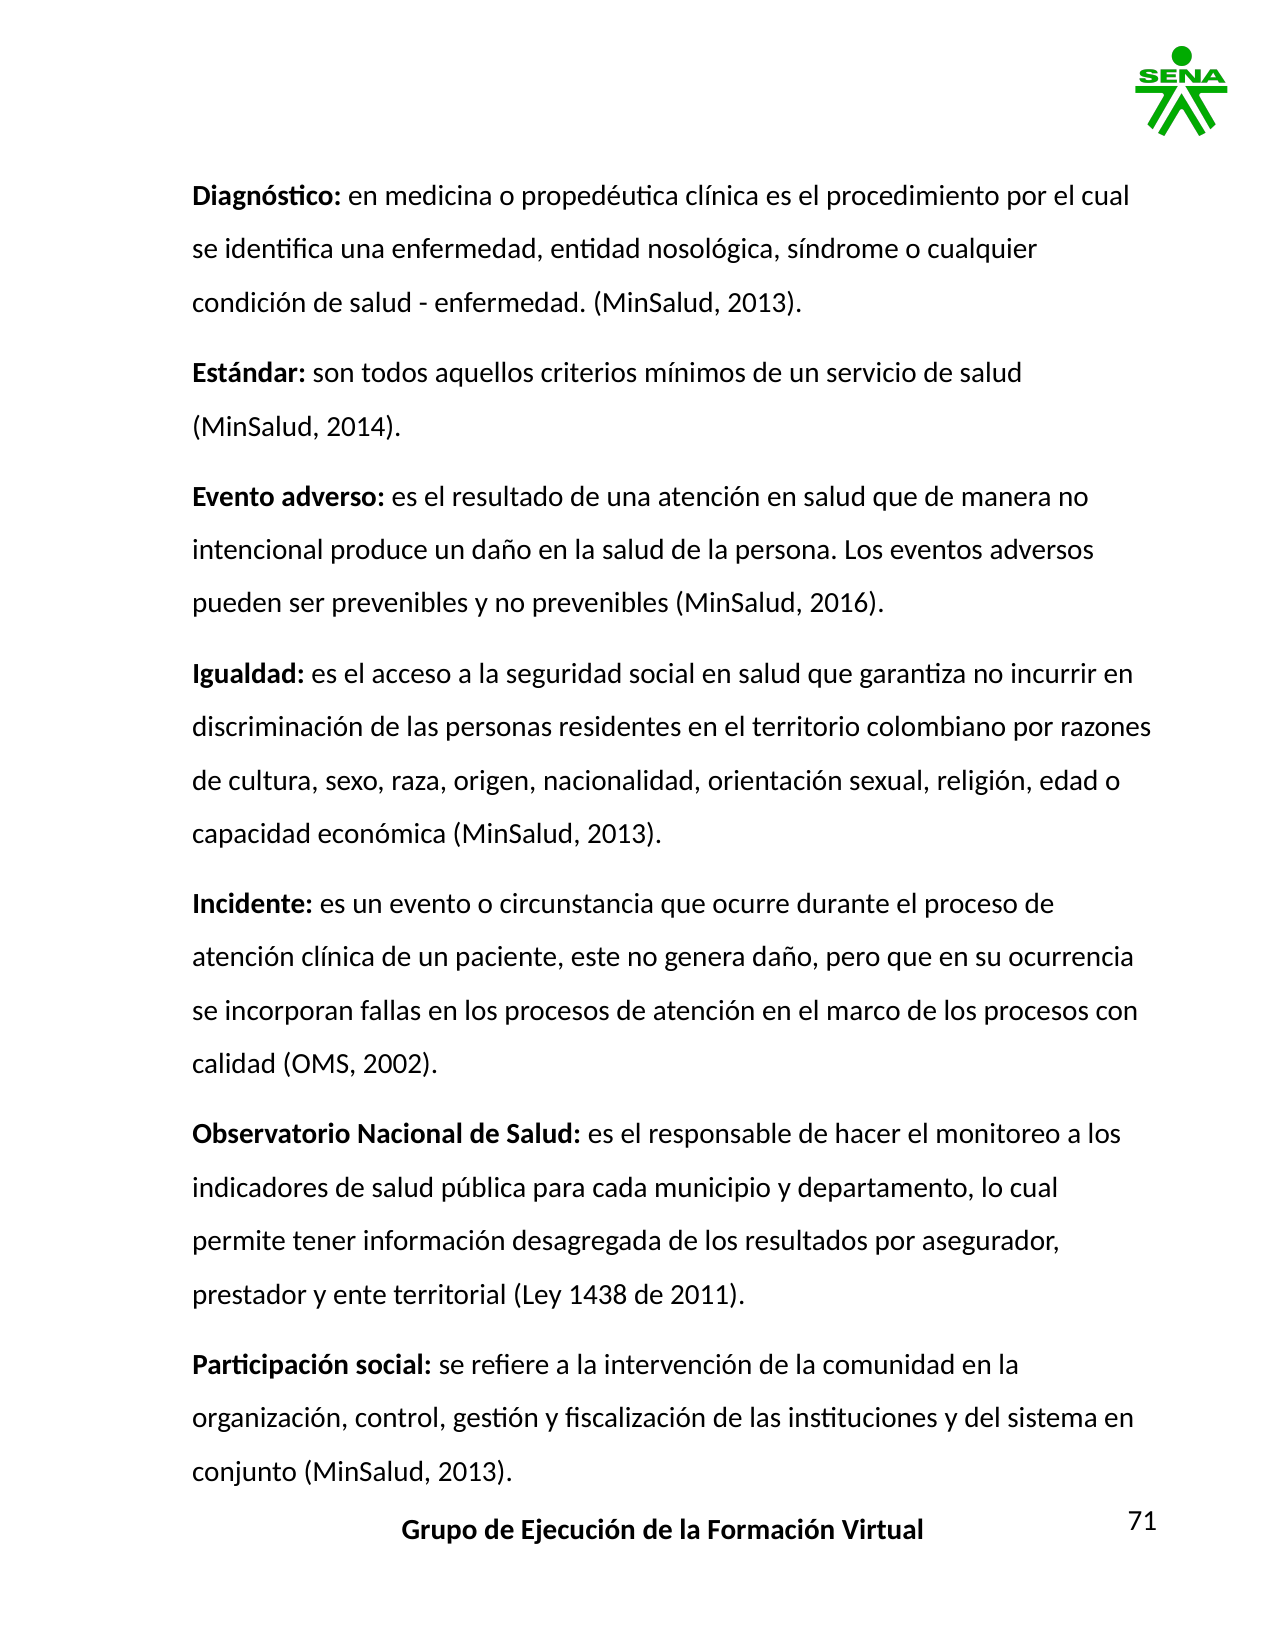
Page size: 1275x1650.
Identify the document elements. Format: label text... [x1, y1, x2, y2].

text Diagnóstico: en medicina o propedéutica clínica es el procedimiento por el cual se identifica una enfermedad, entidad nosológica, síndrome o cualquier condición de salud - enfermedad. (MinSalud, 2013). [192, 177, 1157, 320]
text Participación social: se refiere a la intervención de la comunidad en la organización, control, gestión y fiscalización de las instituciones y del sistema en conjunto (MinSalud, 2013). [192, 1346, 1157, 1488]
text Evento adverso: es el resultado de una atención en salud que de manera no intencional produce un daño en la salud de la persona. Los eventos adversos pueden ser prevenibles y no prevenibles (MinSalud, 2016). [192, 478, 1157, 620]
text Estándar: son todos aquellos criterios mínimos de un servicio de salud (MinSalud, 2014). [192, 354, 1157, 443]
picture [1135, 46, 1228, 136]
text Incidente: es un evento o circunstancia que ocurre durante el proceso de atención clínica de un paciente, este no genera daño, pero que en su ocurrencia se incorporan fallas en los procesos de atención en el marco de los procesos con calidad (OMS, 2002). [192, 885, 1157, 1081]
text Igualdad: es el acceso a la seguridad social en salud que garantiza no incurrir en discriminación de las personas residentes en el territorio colombiano por razones de cultura, sexo, raza, origen, nacionalidad, orientación sexual, religión, edad o capacidad económica (MinSalud, 2013). [192, 655, 1157, 851]
text Observatorio Nacional de Salud: es el responsable de hacer el monitoreo a los indicadores de salud pública para cada municipio y departamento, lo cual permite tener información desagregada de los resultados por asegurador, prestador y ente territorial (Ley 1438 de 2011). [192, 1116, 1157, 1311]
